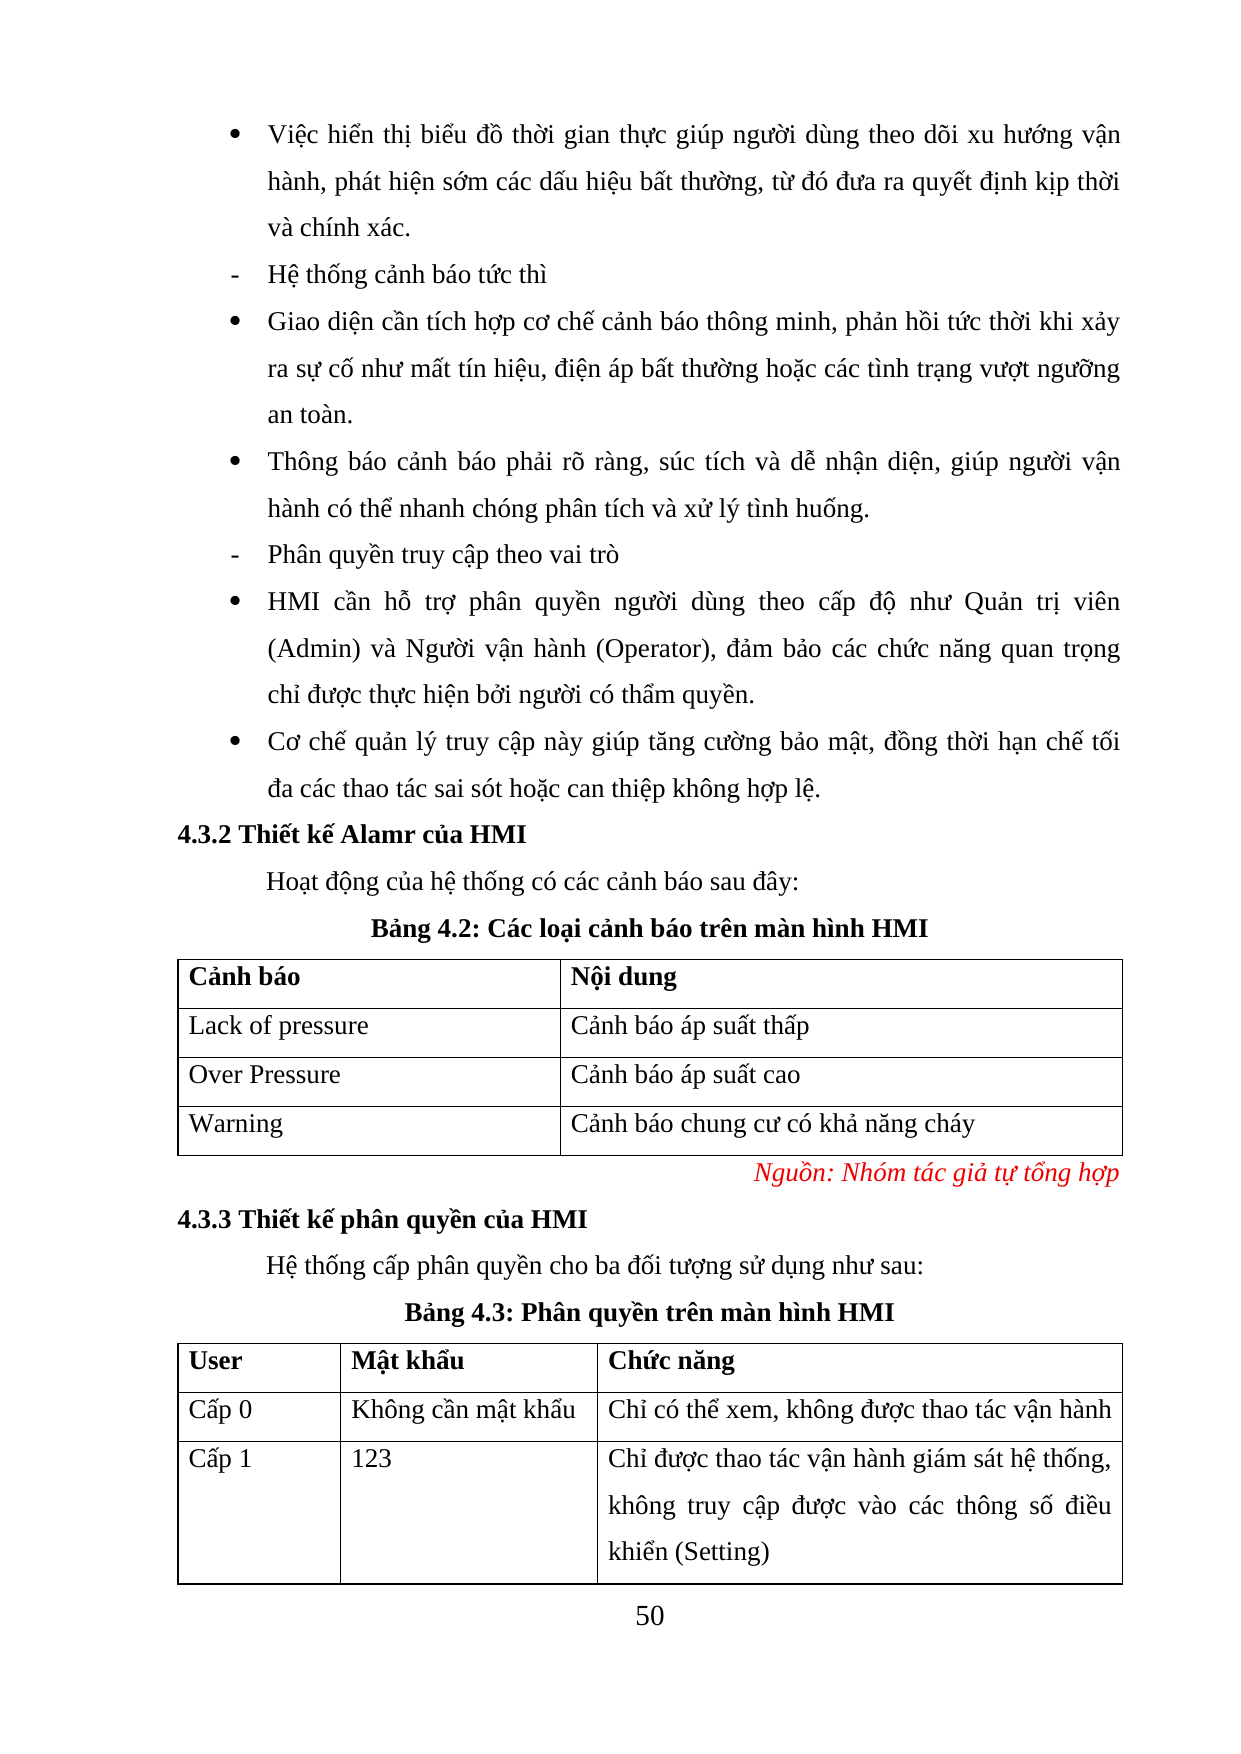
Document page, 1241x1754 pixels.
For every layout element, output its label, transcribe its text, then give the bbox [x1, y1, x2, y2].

table_header Nội dung [561, 960, 1122, 1008]
text Bảng 4.3: Phân quyền trên màn hình HMI [177, 1296, 1122, 1327]
table_header Chức năng [598, 1344, 1122, 1392]
table_header Cảnh báo [179, 960, 560, 1008]
subtitle 4.3.2 Thiết kế Alamr của HMI [177, 819, 1122, 850]
table_cell Lack of pressure [179, 1009, 560, 1057]
table_cell Chỉ có thể xem, không được thao tác vận hành [598, 1393, 1122, 1441]
list Việc hiển thị biểu đồ thời gian thực giúp người dùng theo dõi xu hướng vận hành, phát hiện sớm các dấu hiệu bất thường, từ đó đưa ra quyết định kịp thời và chính xác. [230, 118, 1122, 243]
table_cell Cảnh báo chung cư có khả năng cháy [561, 1107, 1122, 1155]
table_cell Chỉ được thao tác vận hành giám sát hệ thống, không truy cập được vào các thông số điều khiển (Setting) [598, 1442, 1122, 1583]
subtitle 4.3.3 Thiết kế phân quyền của HMI [177, 1203, 1122, 1234]
table_header Mật khẩu [341, 1344, 597, 1392]
table_cell 123 [341, 1442, 597, 1583]
list Giao diện cần tích hợp cơ chế cảnh báo thông minh, phản hồi tức thời khi xảy ra sự cố như mất tín hiệu, điện áp bất thường hoặc các tình trạng vượt ngưỡng an toàn. [230, 305, 1122, 429]
table_cell Over Pressure [179, 1058, 560, 1106]
table_cell Không cần mật khẩu [341, 1393, 597, 1441]
table_cell Cấp 0 [179, 1393, 340, 1441]
list Thông báo cảnh báo phải rõ ràng, súc tích và dễ nhận diện, giúp người vận hành có thể nhanh chóng phân tích và xử lý tình huống. [230, 445, 1122, 523]
list Phân quyền truy cập theo vai trò [230, 538, 1122, 569]
text Nguồn: Nhóm tác giả tự tổng hợp [177, 1156, 1122, 1187]
list HMI cần hỗ trợ phân quyền người dùng theo cấp độ như Quản trị viên (Admin) và Người vận hành (Operator), đảm bảo các chức năng quan trọng chỉ được thực hiện bởi người có thẩm quyền. [230, 585, 1122, 710]
table_cell Warning [179, 1107, 560, 1155]
list Hệ thống cảnh báo tức thì [230, 258, 1122, 289]
table_header User [179, 1344, 340, 1392]
table_cell Cảnh báo áp suất thấp [561, 1009, 1122, 1057]
table_cell Cảnh báo áp suất cao [561, 1058, 1122, 1106]
text Hoạt động của hệ thống có các cảnh báo sau đây: [177, 865, 1122, 896]
text Bảng 4.2: Các loại cảnh báo trên màn hình HMI [177, 912, 1122, 943]
table_cell Cấp 1 [179, 1442, 340, 1583]
list Cơ chế quản lý truy cập này giúp tăng cường bảo mật, đồng thời hạn chế tối đa các thao tác sai sót hoặc can thiệp không hợp lệ. [230, 725, 1122, 803]
text Hệ thống cấp phân quyền cho ba đối tượng sử dụng như sau: [177, 1249, 1122, 1281]
